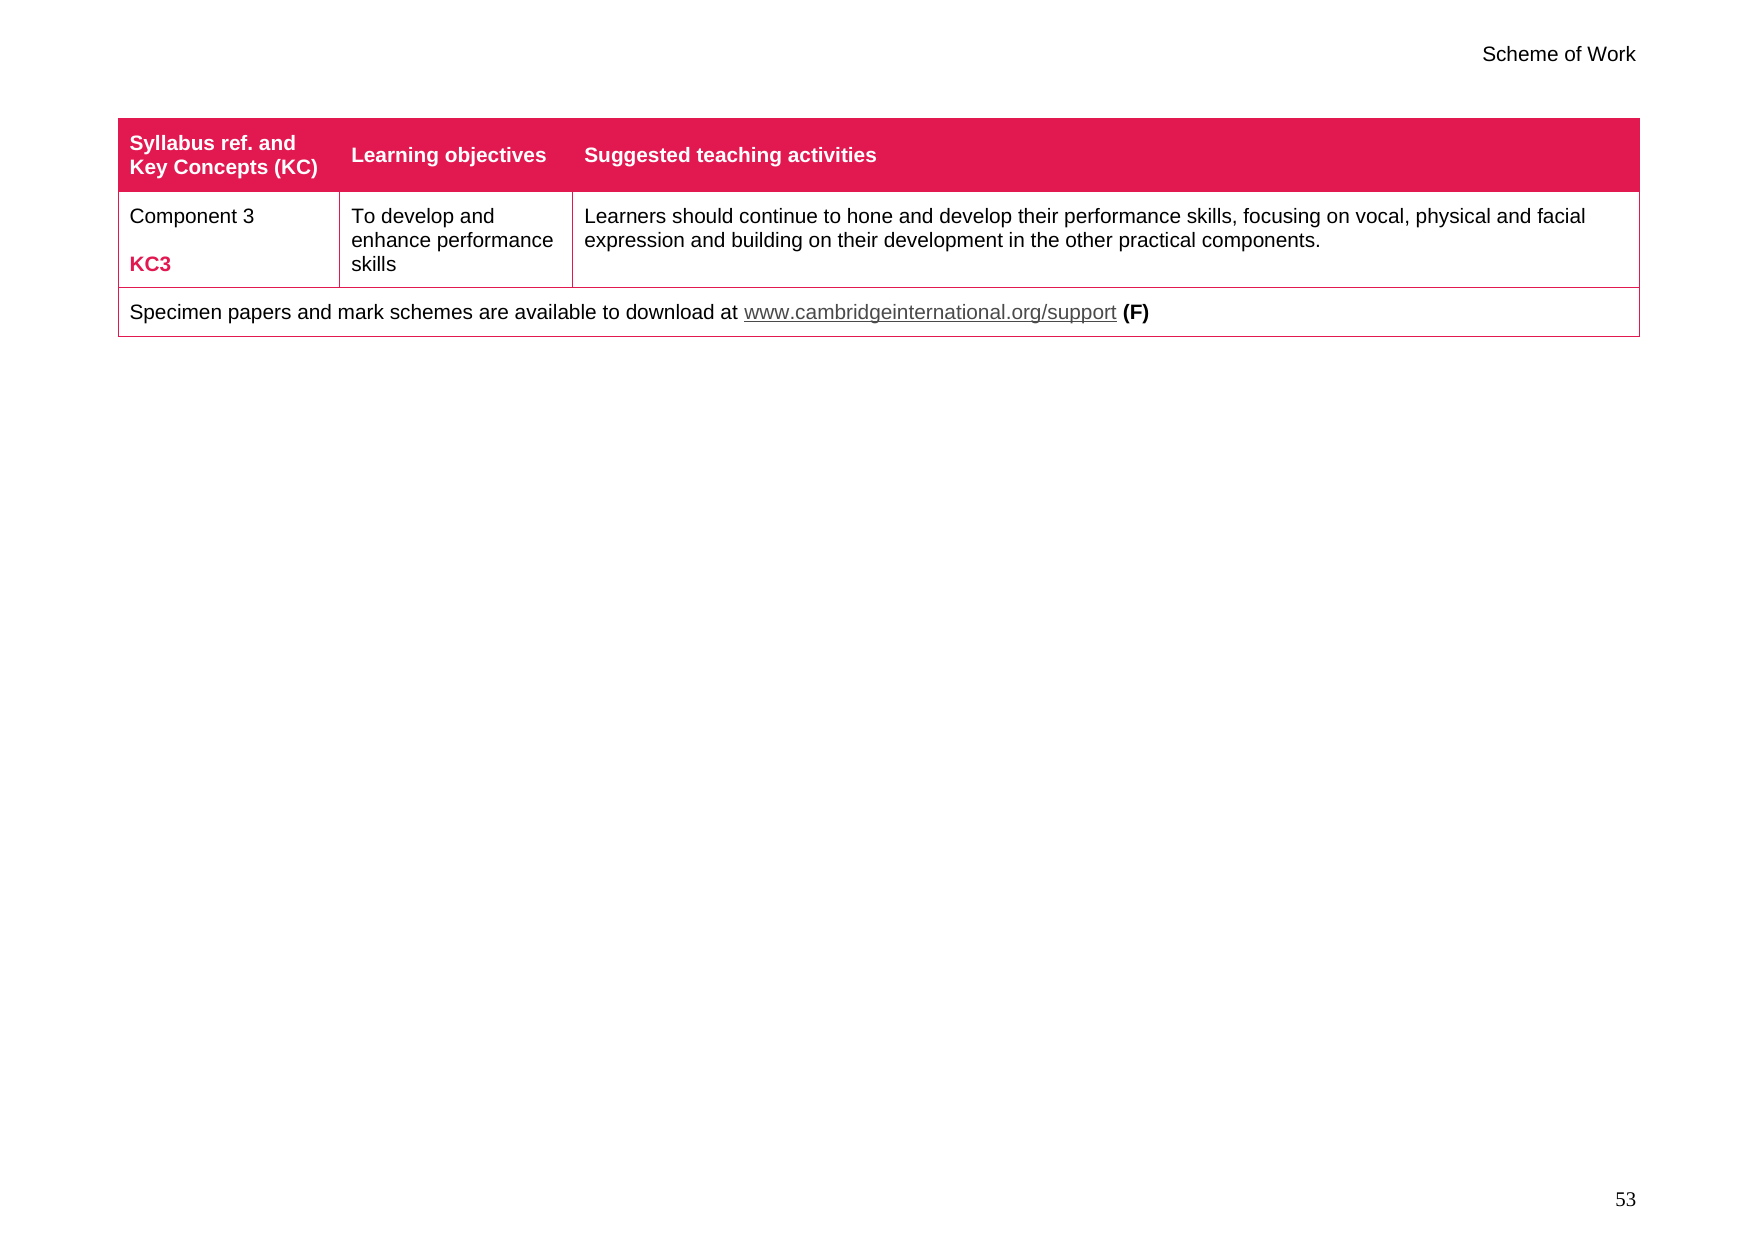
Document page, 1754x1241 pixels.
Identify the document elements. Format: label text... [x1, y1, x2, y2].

table_cell Specimen papers and mark schemes are available to download at www.cambridgeinternational.org/support (F) [119, 288, 1639, 336]
table_cell To develop and enhance performance skills [340, 192, 572, 287]
table_header Syllabus ref. and Key Concepts (KC) [119, 119, 339, 191]
table_cell Learners should continue to hone and develop their performance skills, focusing on vocal, physical and facial expression and building on their development in the other practical components. [573, 192, 1639, 287]
table_header Learning objectives [340, 119, 572, 191]
table_header Suggested teaching activities [573, 119, 1639, 191]
table_cell Component 3 KC3 [119, 192, 339, 287]
